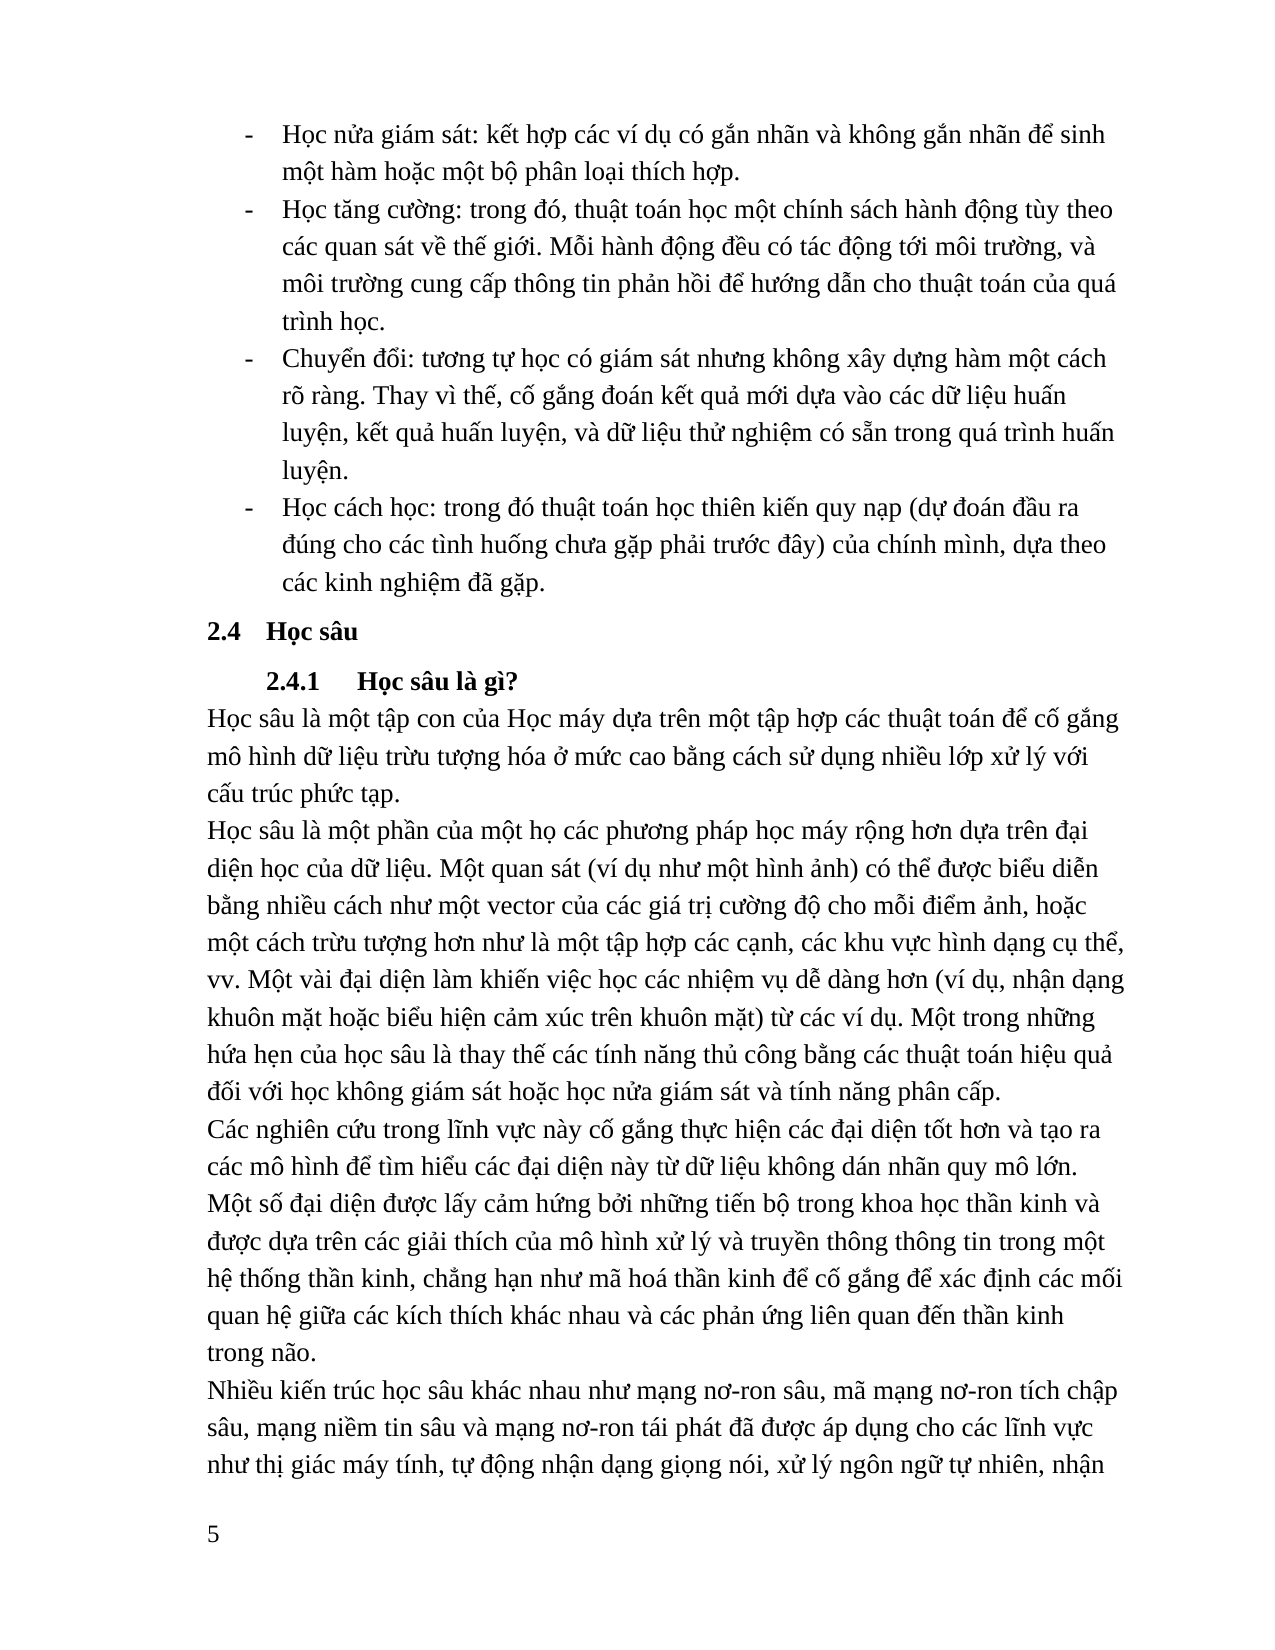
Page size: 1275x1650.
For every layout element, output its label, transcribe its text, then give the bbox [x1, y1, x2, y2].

list Học tăng cường: trong đó, thuật toán học một chính sách hành động tùy theo các quan sát về thế giới. Mỗi hành động đều có tác động tới môi trường, và môi trường cung cấp thông tin phản hồi để hướng dẫn cho thuật toán của quá trình học. [244, 193, 1127, 336]
subtitle Học sâu [207, 615, 1127, 647]
text Học sâu là một phần của một họ các phương pháp học máy rộng hơn dựa trên đại diện học của dữ liệu. Một quan sát (ví dụ như một hình ảnh) có thể được biểu diễn bằng nhiều cách như một vector của các giá trị cường độ cho mỗi điểm ảnh, hoặc một cách trừu tượng hơn như là một tập hợp các cạnh, các khu vực hình dạng cụ thể, vv. Một vài đại diện làm khiến việc học các nhiệm vụ dễ dàng hơn (ví dụ, nhận dạng khuôn mặt hoặc biểu hiện cảm xúc trên khuôn mặt) từ các ví dụ. Một trong những hứa hẹn của học sâu là thay thế các tính năng thủ công bằng các thuật toán hiệu quả đối với học không giám sát hoặc học nửa giám sát và tính năng phân cấp. [207, 814, 1127, 1107]
subtitle Học sâu là gì? [266, 665, 1127, 696]
list Học nửa giám sát: kết hợp các ví dụ có gắn nhãn và không gắn nhãn để sinh một hàm hoặc một bộ phân loại thích hợp. [244, 118, 1127, 187]
list Chuyển đổi: tương tự học có giám sát nhưng không xây dựng hàm một cách rõ ràng. Thay vì thế, cố gắng đoán kết quả mới dựa vào các dữ liệu huấn luyện, kết quả huấn luyện, và dữ liệu thử nghiệm có sẵn trong quá trình huấn luyện. [244, 342, 1127, 485]
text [207, 1374, 1127, 1479]
text Các nghiên cứu trong lĩnh vực này cố gắng thực hiện các đại diện tốt hơn và tạo ra các mô hình để tìm hiểu các đại diện này từ dữ liệu không dán nhãn quy mô lớn. Một số đại diện được lấy cảm hứng bởi những tiến bộ trong khoa học thần kinh và được dựa trên các giải thích của mô hình xử lý và truyền thông thông tin trong một hệ thống thần kinh, chẳng hạn như mã hoá thần kinh để cố gắng để xác định các mối quan hệ giữa các kích thích khác nhau và các phản ứng liên quan đến thần kinh trong não. [207, 1113, 1127, 1368]
text Học sâu là một tập con của Học máy dựa trên một tập hợp các thuật toán để cố gắng mô hình dữ liệu trừu tượng hóa ở mức cao bằng cách sử dụng nhiều lớp xử lý với cấu trúc phức tạp. [207, 702, 1127, 808]
list Học cách học: trong đó thuật toán học thiên kiến quy nạp (dự đoán đầu ra đúng cho các tình huống chưa gặp phải trước đây) của chính mình, dựa theo các kinh nghiệm đã gặp. [244, 491, 1127, 597]
